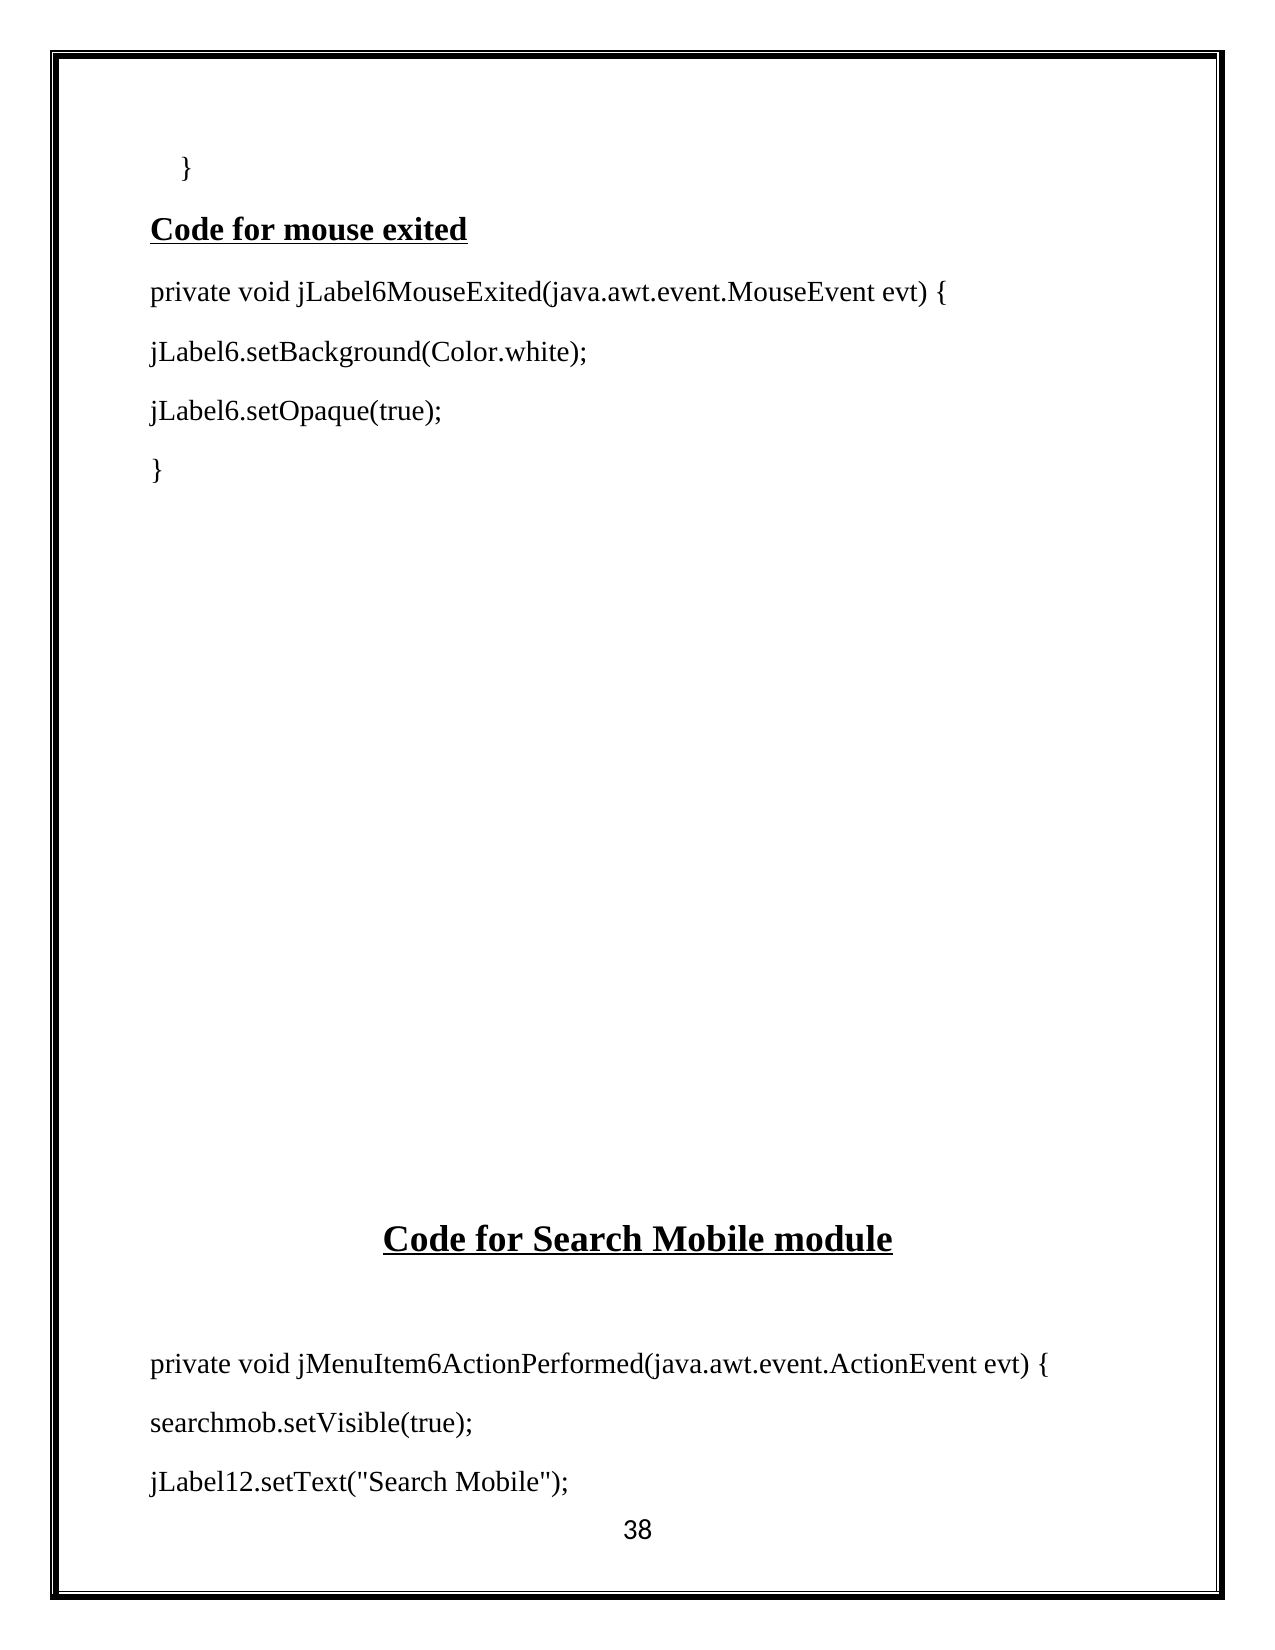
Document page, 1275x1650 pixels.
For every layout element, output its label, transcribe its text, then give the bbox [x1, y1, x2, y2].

text jLabel6.setBackground(Color.white); [150, 334, 1125, 367]
text jLabel12.setText("Search Mobile"); [150, 1464, 1125, 1498]
text Code for mouse exited [150, 209, 1125, 248]
text } [150, 150, 1125, 183]
text private void jMenuItem6ActionPerformed(java.awt.event.ActionEvent evt) { [150, 1346, 1125, 1379]
text } [150, 452, 1125, 486]
text searchmob.setVisible(true); [150, 1405, 1125, 1439]
text jLabel6.setOpaque(true); [150, 393, 1125, 427]
text Code for Search Mobile module [150, 1216, 1125, 1259]
text private void jLabel6MouseExited(java.awt.event.MouseEvent evt) { [150, 274, 1125, 308]
